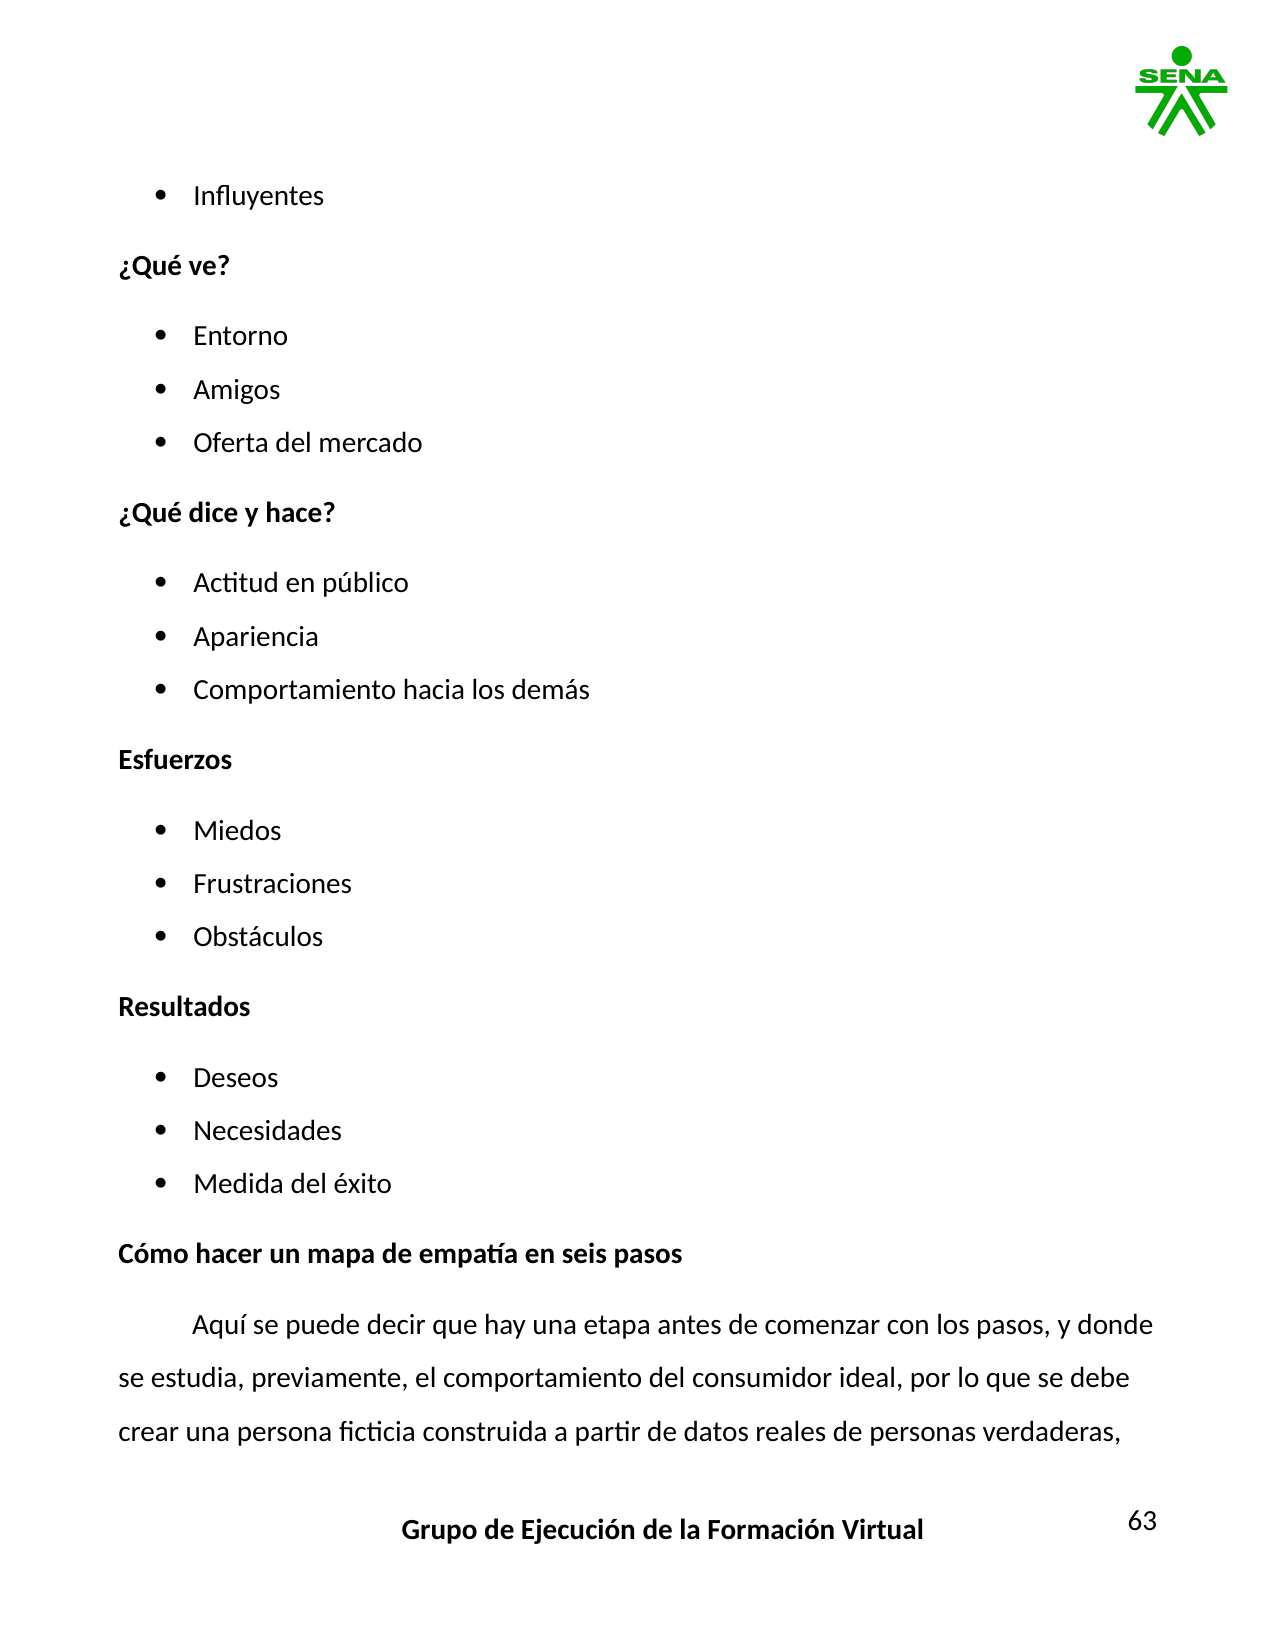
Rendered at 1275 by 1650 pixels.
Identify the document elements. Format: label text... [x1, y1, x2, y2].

picture [1135, 46, 1228, 136]
text Cómo hacer un mapa de empatía en seis pasos [118, 1236, 1157, 1271]
list Deseos [156, 1059, 1157, 1094]
text Esfuerzos [118, 741, 1157, 777]
list Oferta del mercado [156, 424, 1157, 460]
text ¿Qué dice y hace? [118, 494, 1157, 530]
list Frustraciones [156, 865, 1157, 901]
list Medida del éxito [156, 1166, 1157, 1201]
list Influyentes [156, 177, 1157, 213]
list Comportamiento hacia los demás [156, 671, 1157, 707]
list Actitud en público [156, 564, 1157, 600]
list Amigos [156, 371, 1157, 406]
list Necesidades [156, 1112, 1157, 1148]
list Obstáculos [156, 918, 1157, 954]
text ¿Qué ve? [118, 247, 1157, 283]
list Entorno [156, 317, 1157, 353]
text Resultados [118, 988, 1157, 1024]
list Apariencia [156, 618, 1157, 653]
list Miedos [156, 812, 1157, 847]
